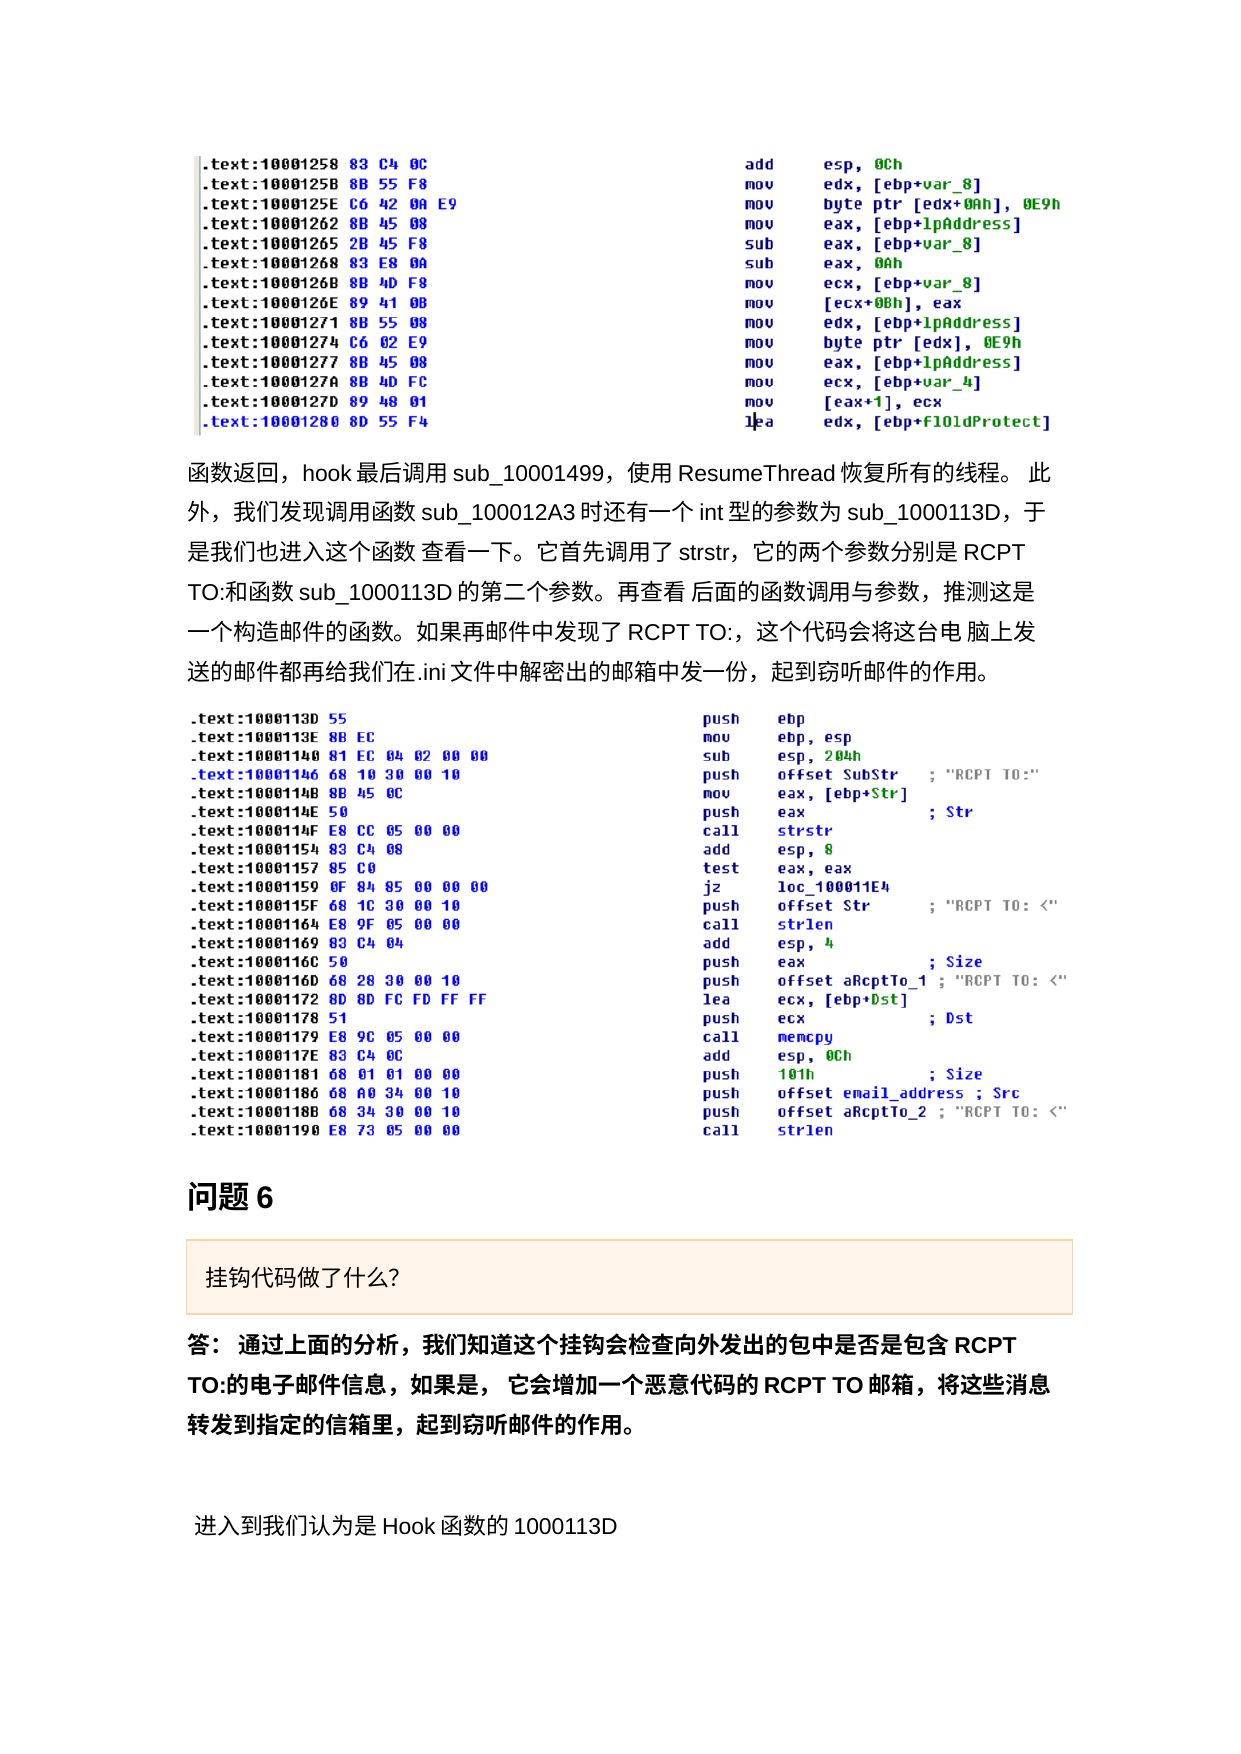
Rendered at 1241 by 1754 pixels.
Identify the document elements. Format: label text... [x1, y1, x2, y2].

text 函数返回，hook最后调用sub_10001499，使用ResumeThread恢复所有的线程。 此外，我们发现调用函数sub_100012A3时还有一个int型的参数为sub_1000113D，于是我们也进入这个函数 查看一下。它首先调用了strstr，它的两个参数分别是RCPT TO:和函数sub_1000113D的第二个参数。再查看 后面的函数调用与参数，推测这是一个构造邮件的函数。如果再邮件中发现了RCPT TO:，这个代码会将这台电 脑上发送的邮件都再给我们在.ini文件中解密出的邮箱中发一份，起到窃听邮件的作用。 [187, 454, 1053, 687]
picture [187, 705, 1074, 1136]
table_header 挂钩代码做了什么？ [187, 1241, 1072, 1313]
text 问题6 [187, 1172, 1053, 1218]
picture [187, 150, 1074, 436]
text 答： 通过上面的分析，我们知道这个挂钩会检查向外发出的包中是否是包含 RCPT TO:的电子邮件信息，如果是， 它会增加一个恶意代码的RCPT TO邮箱，将这些消息转发到指定的信箱里，起到窃听邮件的作用。 [187, 1327, 1053, 1440]
text 进入到我们认为是Hook函数的1000113D [187, 1507, 1053, 1541]
